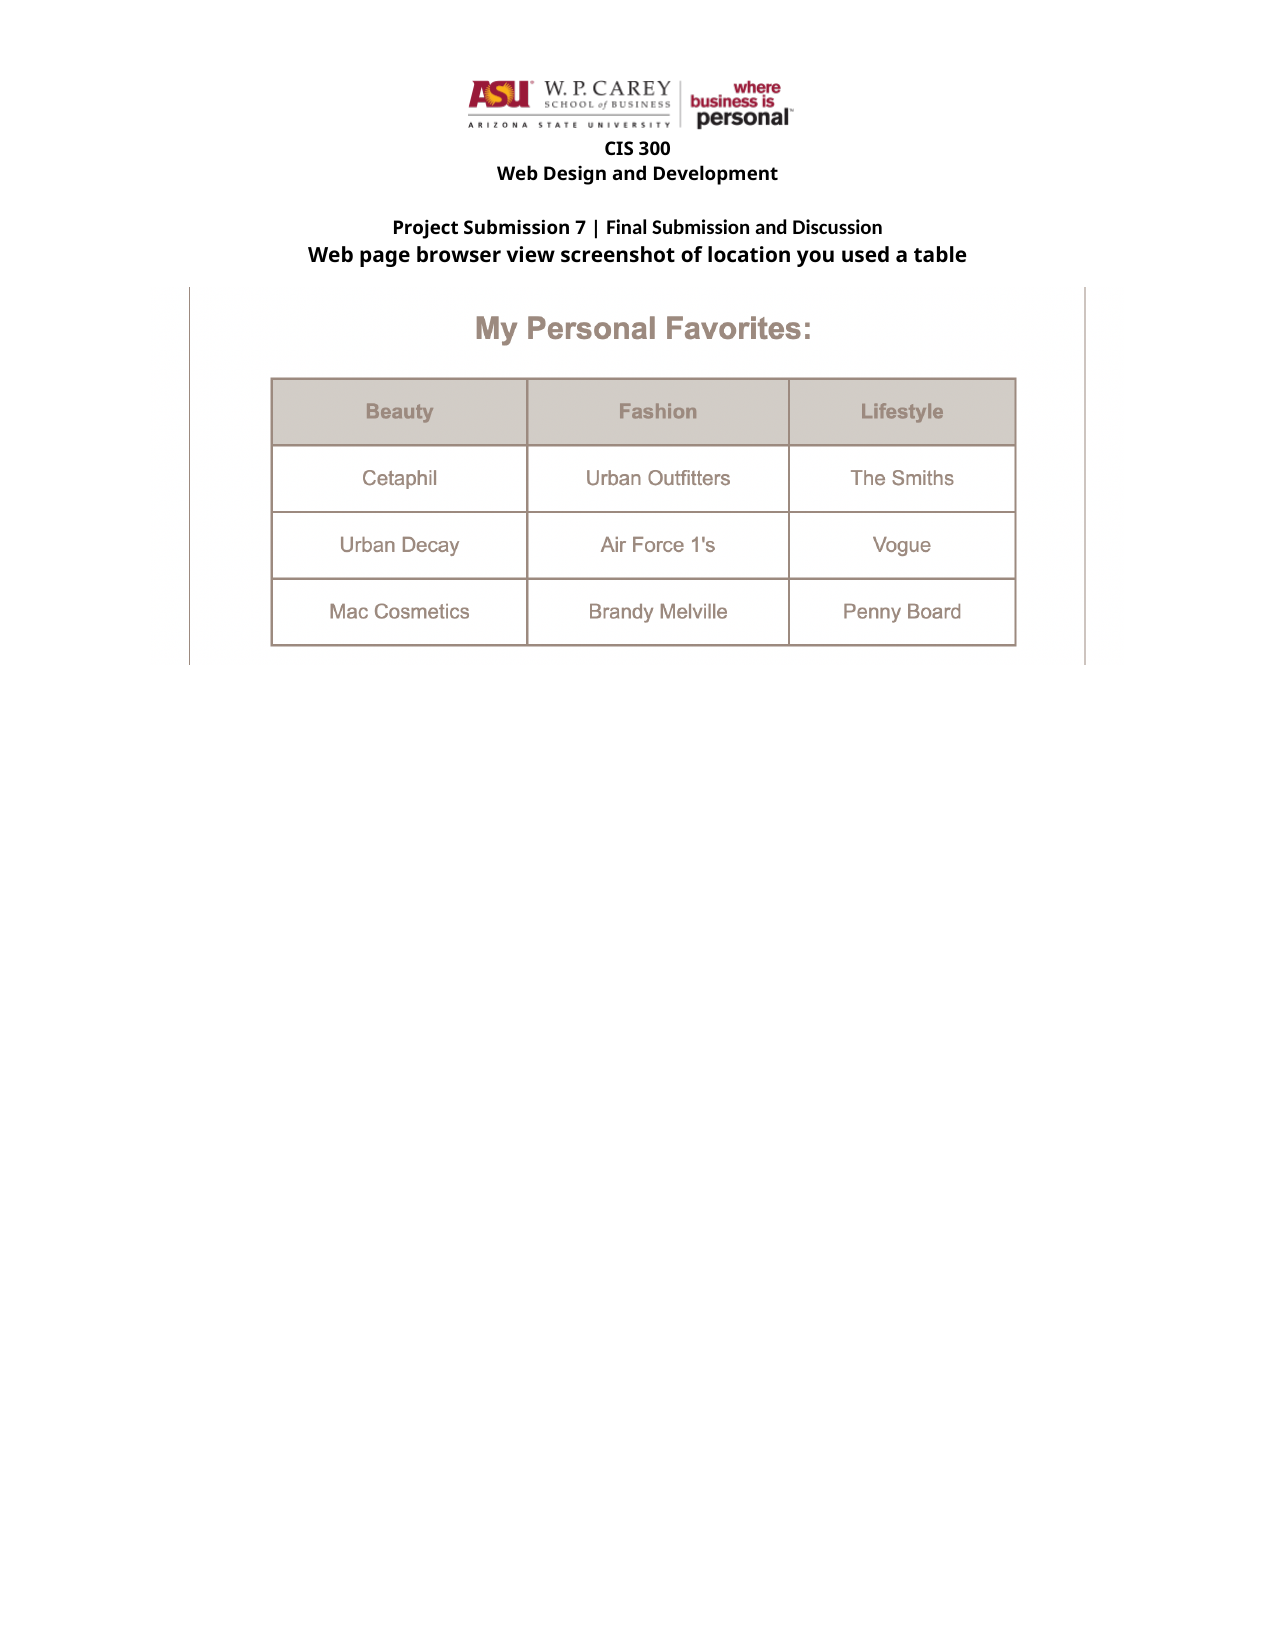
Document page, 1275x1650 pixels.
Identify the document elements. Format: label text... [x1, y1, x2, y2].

text Web page browser view screenshot of location you used a table [150, 240, 1125, 268]
picture [467, 75, 808, 135]
picture [150, 287, 1124, 665]
